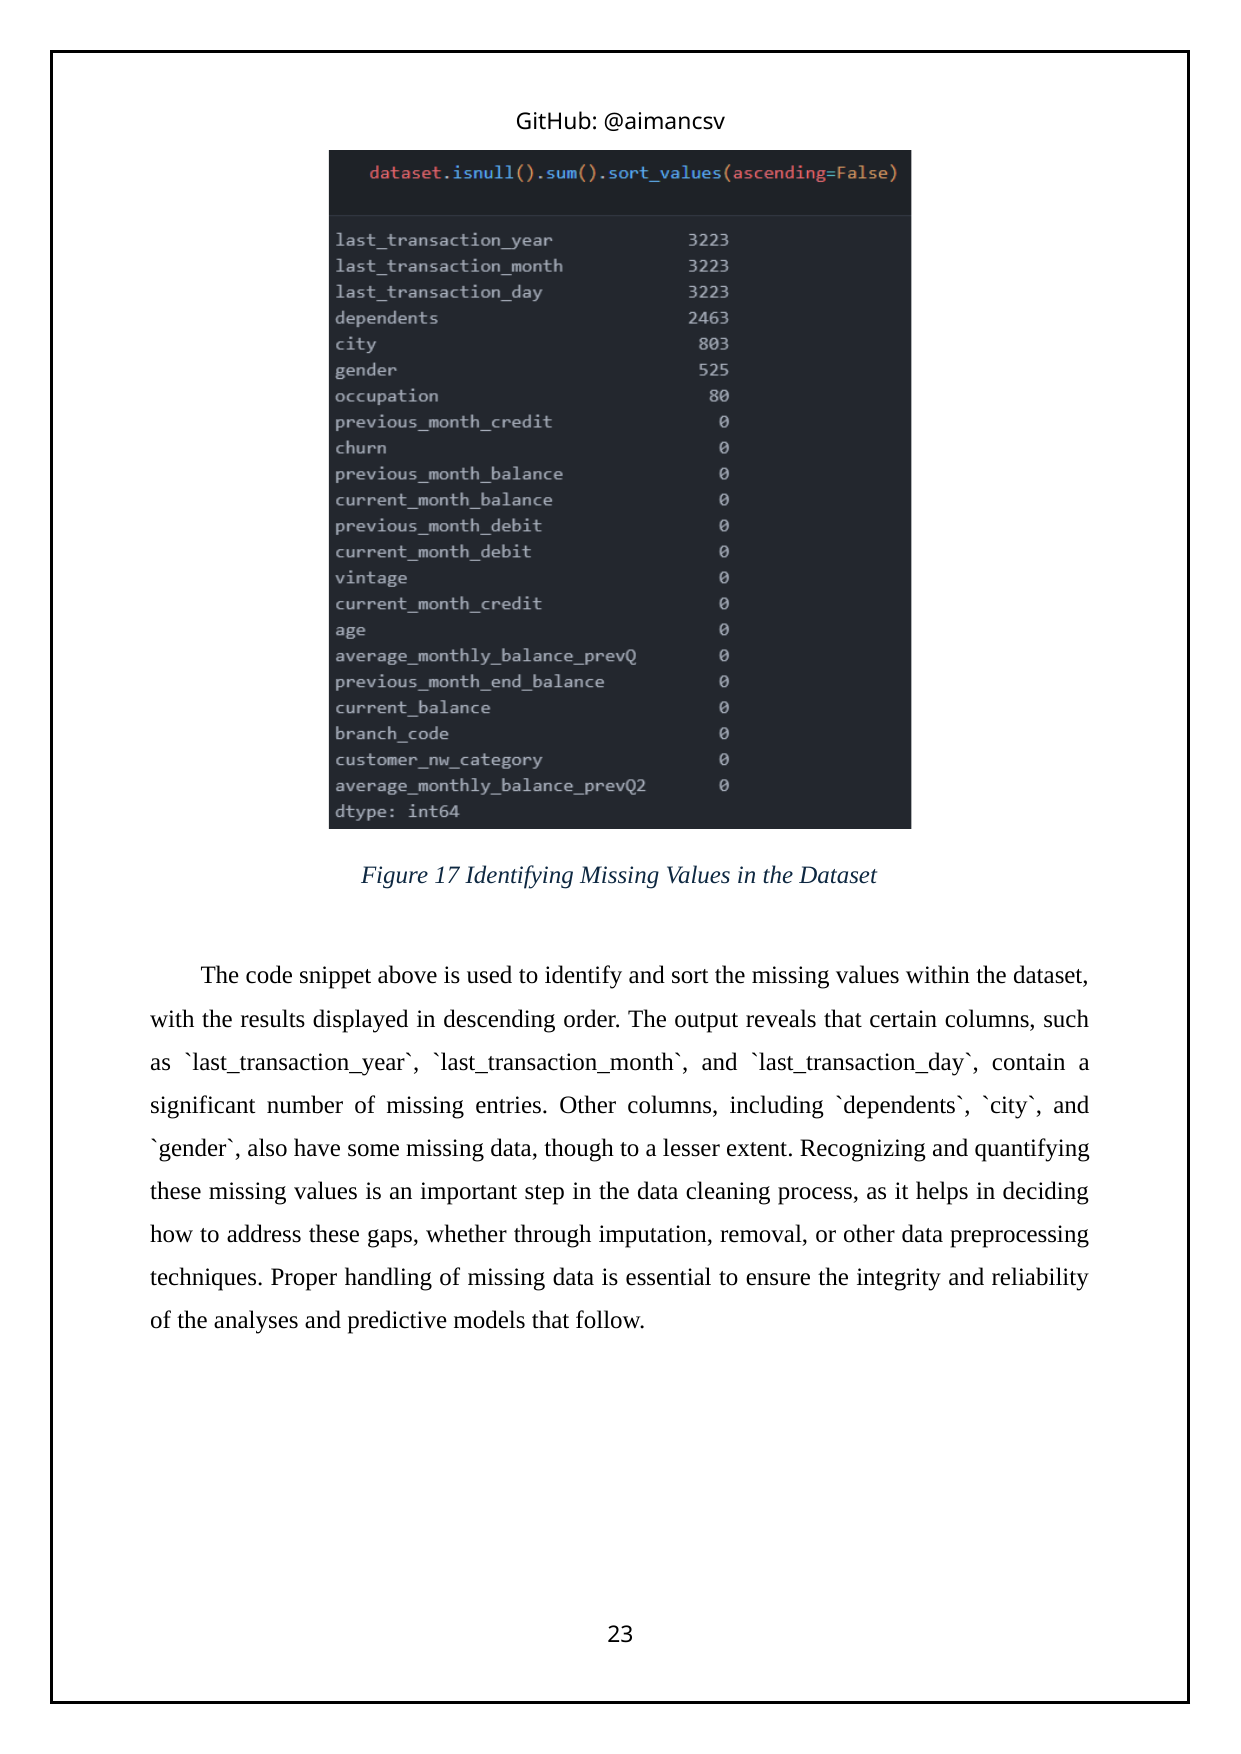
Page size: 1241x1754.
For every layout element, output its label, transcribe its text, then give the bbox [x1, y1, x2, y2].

text The code snippet above is used to identify and sort the missing values within the dataset, with the results displayed in descending order. The output reveals that certain columns, such as `last_transaction_year`, `last_transaction_month`, and `last_transaction_day`, contain a significant number of missing entries. Other columns, including `dependents`, `city`, and `gender`, also have some missing data, though to a lesser extent. Recognizing and quantifying these missing values is an important step in the data cleaning process, as it helps in deciding how to address these gaps, whether through imputation, removal, or other data preprocessing techniques. Proper handling of missing data is essential to ensure the integrity and reliability of the analyses and predictive models that follow. [150, 961, 1090, 1334]
picture [328, 150, 912, 829]
text Figure 17 Identifying Missing Values in the Dataset [150, 861, 1090, 889]
